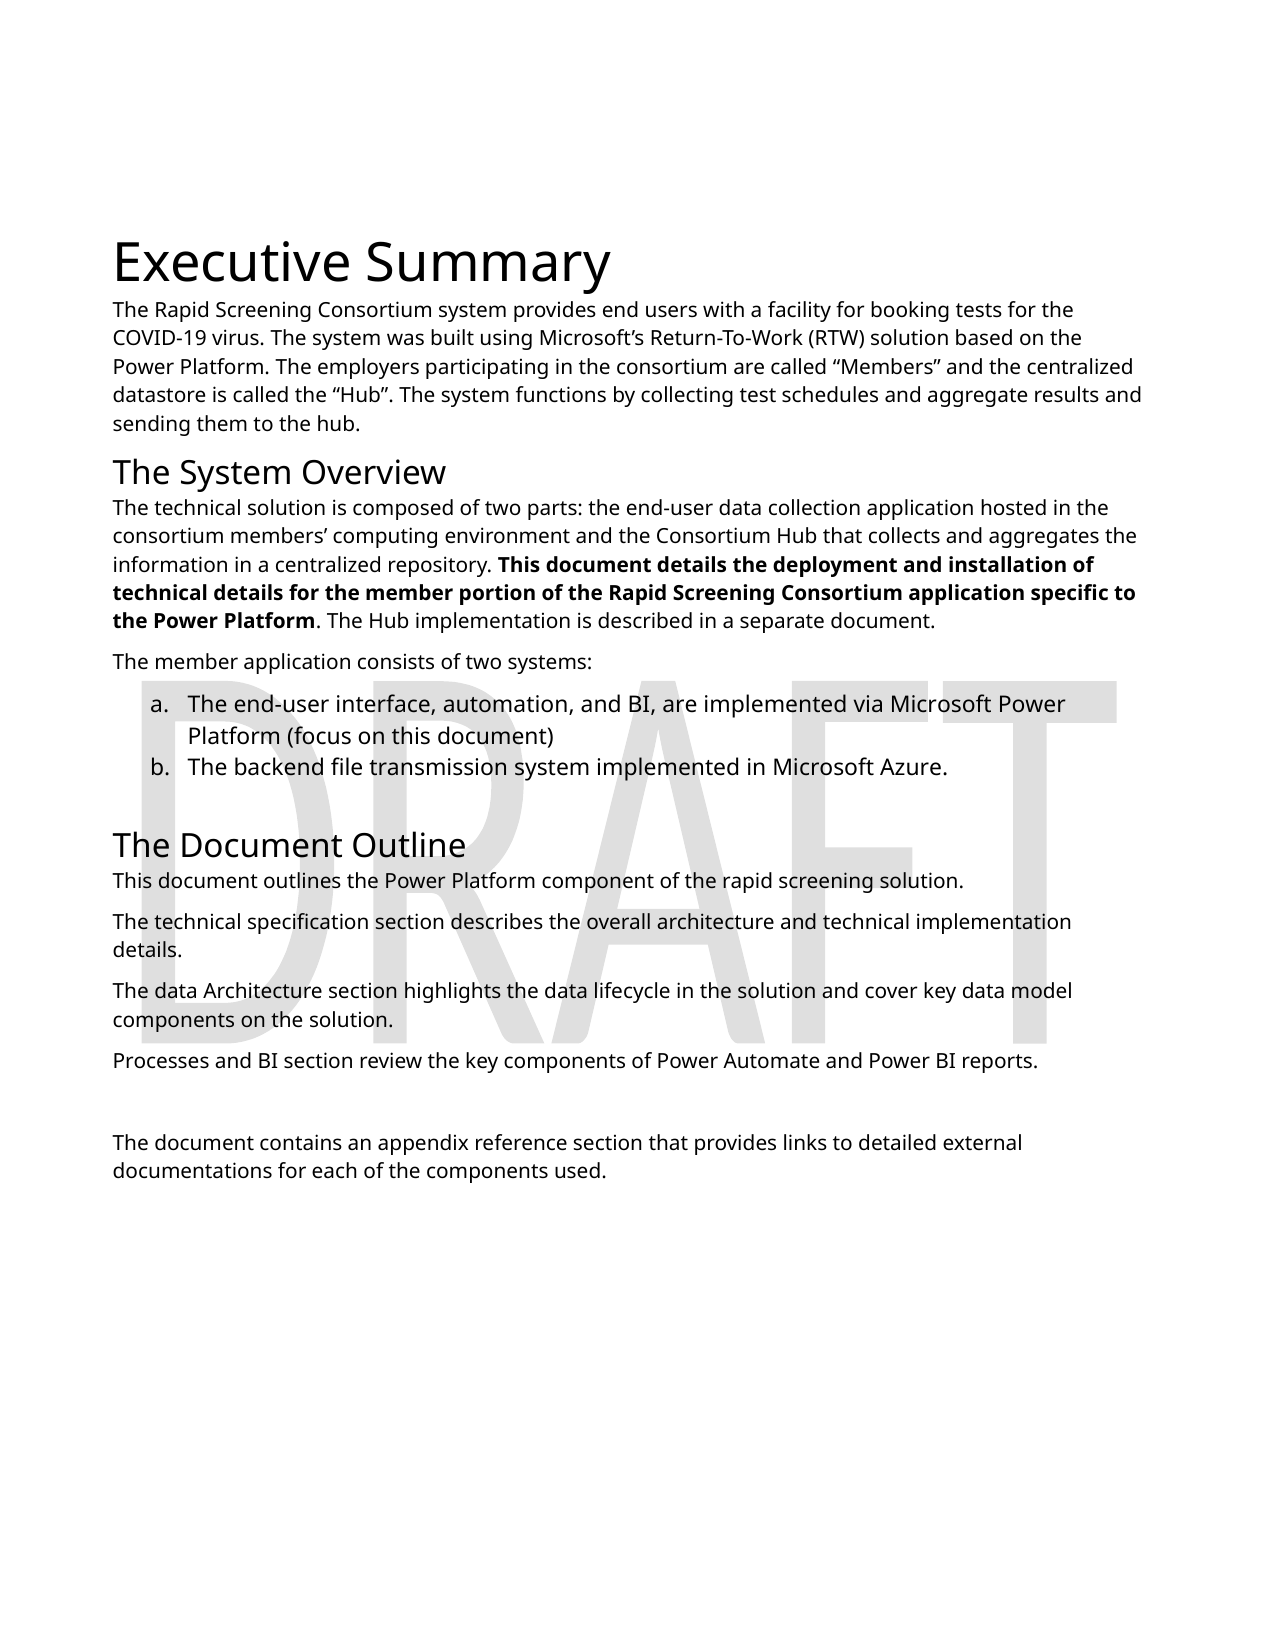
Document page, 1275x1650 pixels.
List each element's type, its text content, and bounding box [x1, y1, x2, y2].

list The end-user interface, automation, and BI, are implemented via Microsoft Power Platform (focus on this document) [150, 688, 1146, 751]
text The document contains an appendix reference section that provides links to detailed external documentations for each of the components used. [112, 1128, 1146, 1185]
text The member application consists of two systems: [112, 647, 1146, 676]
list The backend file transmission system implemented in Microsoft Azure. [150, 751, 1146, 782]
subtitle Executive Summary [112, 225, 1146, 295]
text This document outlines the Power Platform component of the rapid screening solution. [112, 866, 1146, 895]
subtitle The Document Outline [112, 823, 1146, 866]
text The technical specification section describes the overall architecture and technical implementation details. [112, 907, 1146, 964]
text The technical solution is composed of two parts: the end-user data collection application hosted in the consortium members’ computing environment and the Consortium Hub that collects and aggregates the information in a centralized repository. This document details the deployment and installation of technical details for the member portion of the Rapid Screening Consortium application specific to the Power Platform. The Hub implementation is described in a separate document. [112, 493, 1146, 635]
subtitle The System Overview [112, 450, 1146, 493]
text Processes and BI section review the key components of Power Automate and Power BI reports. [112, 1046, 1146, 1074]
text The Rapid Screening Consortium system provides end users with a facility for booking tests for the COVID-19 virus. The system was built using Microsoft’s Return-To-Work (RTW) solution based on the Power Platform. The employers participating in the consortium are called “Members” and the centralized datastore is called the “Hub”. The system functions by collecting test schedules and aggregate results and sending them to the hub. [112, 295, 1146, 437]
text The data Architecture section highlights the data lifecycle in the solution and cover key data model components on the solution. [112, 977, 1146, 1033]
